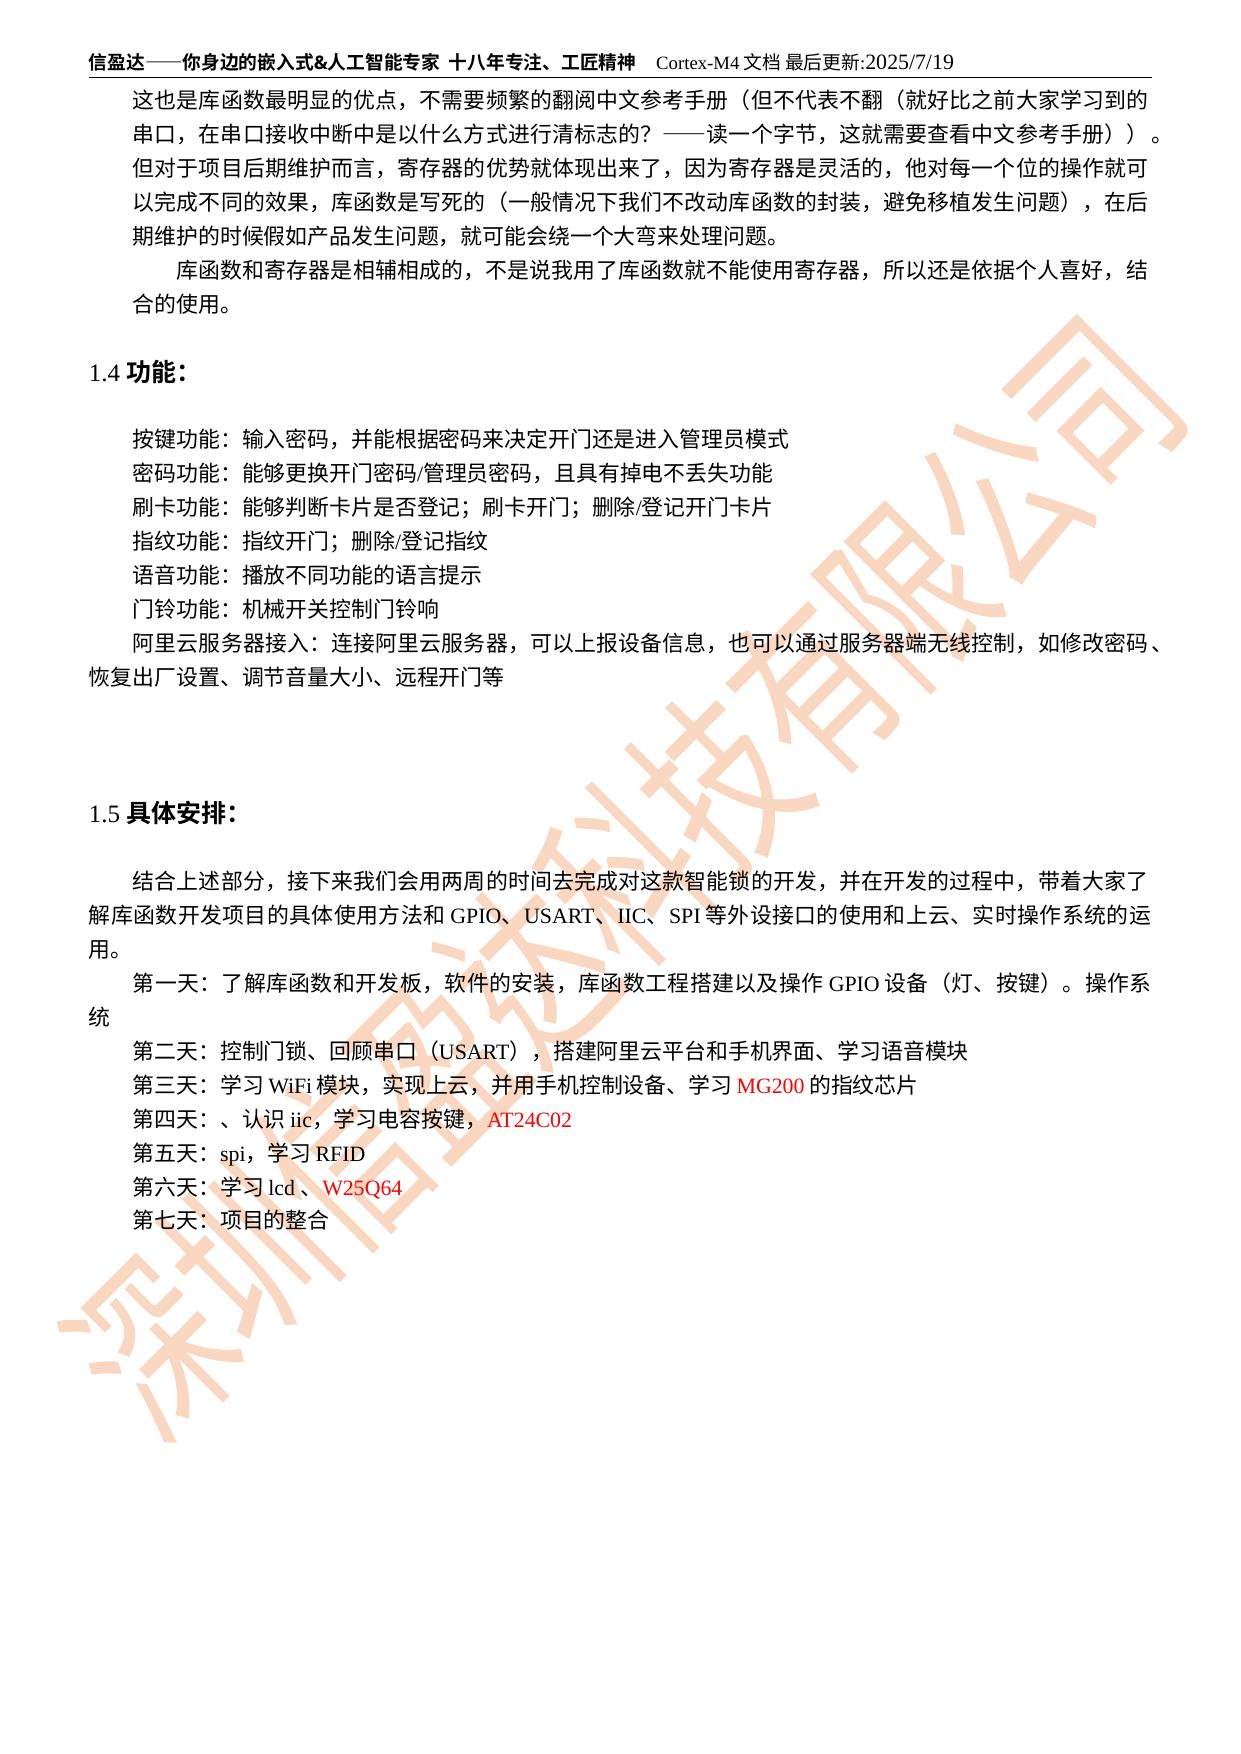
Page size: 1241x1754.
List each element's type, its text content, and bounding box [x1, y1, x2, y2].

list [132, 82, 1152, 252]
text 第三天：学习WiFi模块，实现上云，并用手机控制设备、学习MG200的指纹芯片 [89, 1067, 1152, 1101]
text 第六天：学习lcd 、W25Q64 [89, 1168, 1152, 1202]
text 阿里云服务器接入：连接阿里云服务器，可以上报设备信息，也可以通过服务器端无线控制，如修改密码、恢复出厂设置、调节音量大小、远程开门等 [89, 625, 1152, 693]
text 第二天：控制门锁、回顾串口（USART），搭建阿里云平台和手机界面、学习语音模块 [89, 1033, 1152, 1067]
text 按键功能：输入密码，并能根据密码来决定开门还是进入管理员模式 [89, 421, 1152, 455]
text 刷卡功能：能够判断卡片是否登记；刷卡开门；删除/登记开门卡片 [89, 489, 1152, 523]
subtitle 具体安排： [89, 778, 1152, 846]
text 第四天：、认识iic，学习电容按键，AT24C02 [89, 1101, 1152, 1134]
text 库函数和寄存器是相辅相成的，不是说我用了库函数就不能使用寄存器，所以还是依据个人喜好，结合的使用。 [132, 252, 1152, 319]
text 门铃功能：机械开关控制门铃响 [89, 591, 1152, 625]
text 第五天：spi，学习RFID [89, 1134, 1152, 1168]
text 结合上述部分，接下来我们会用两周的时间去完成对这款智能锁的开发，并在开发的过程中，带着大家了解库函数开发项目的具体使用方法和GPIO、USART、IIC、SPI等外设接口的使用和上云、实时操作系统的运用。 [89, 863, 1152, 965]
text 第一天：了解库函数和开发板，软件的安装，库函数工程搭建以及操作GPIO设备（灯、按键）。操作系统 [89, 965, 1152, 1033]
text 第七天：项目的整合 [89, 1202, 1152, 1236]
text 指纹功能：指纹开门；删除/登记指纹 [89, 523, 1152, 557]
subtitle 功能： [89, 336, 1152, 404]
text 语音功能：播放不同功能的语言提示 [89, 557, 1152, 591]
text 密码功能：能够更换开门密码/管理员密码，且具有掉电不丢失功能 [89, 455, 1152, 489]
